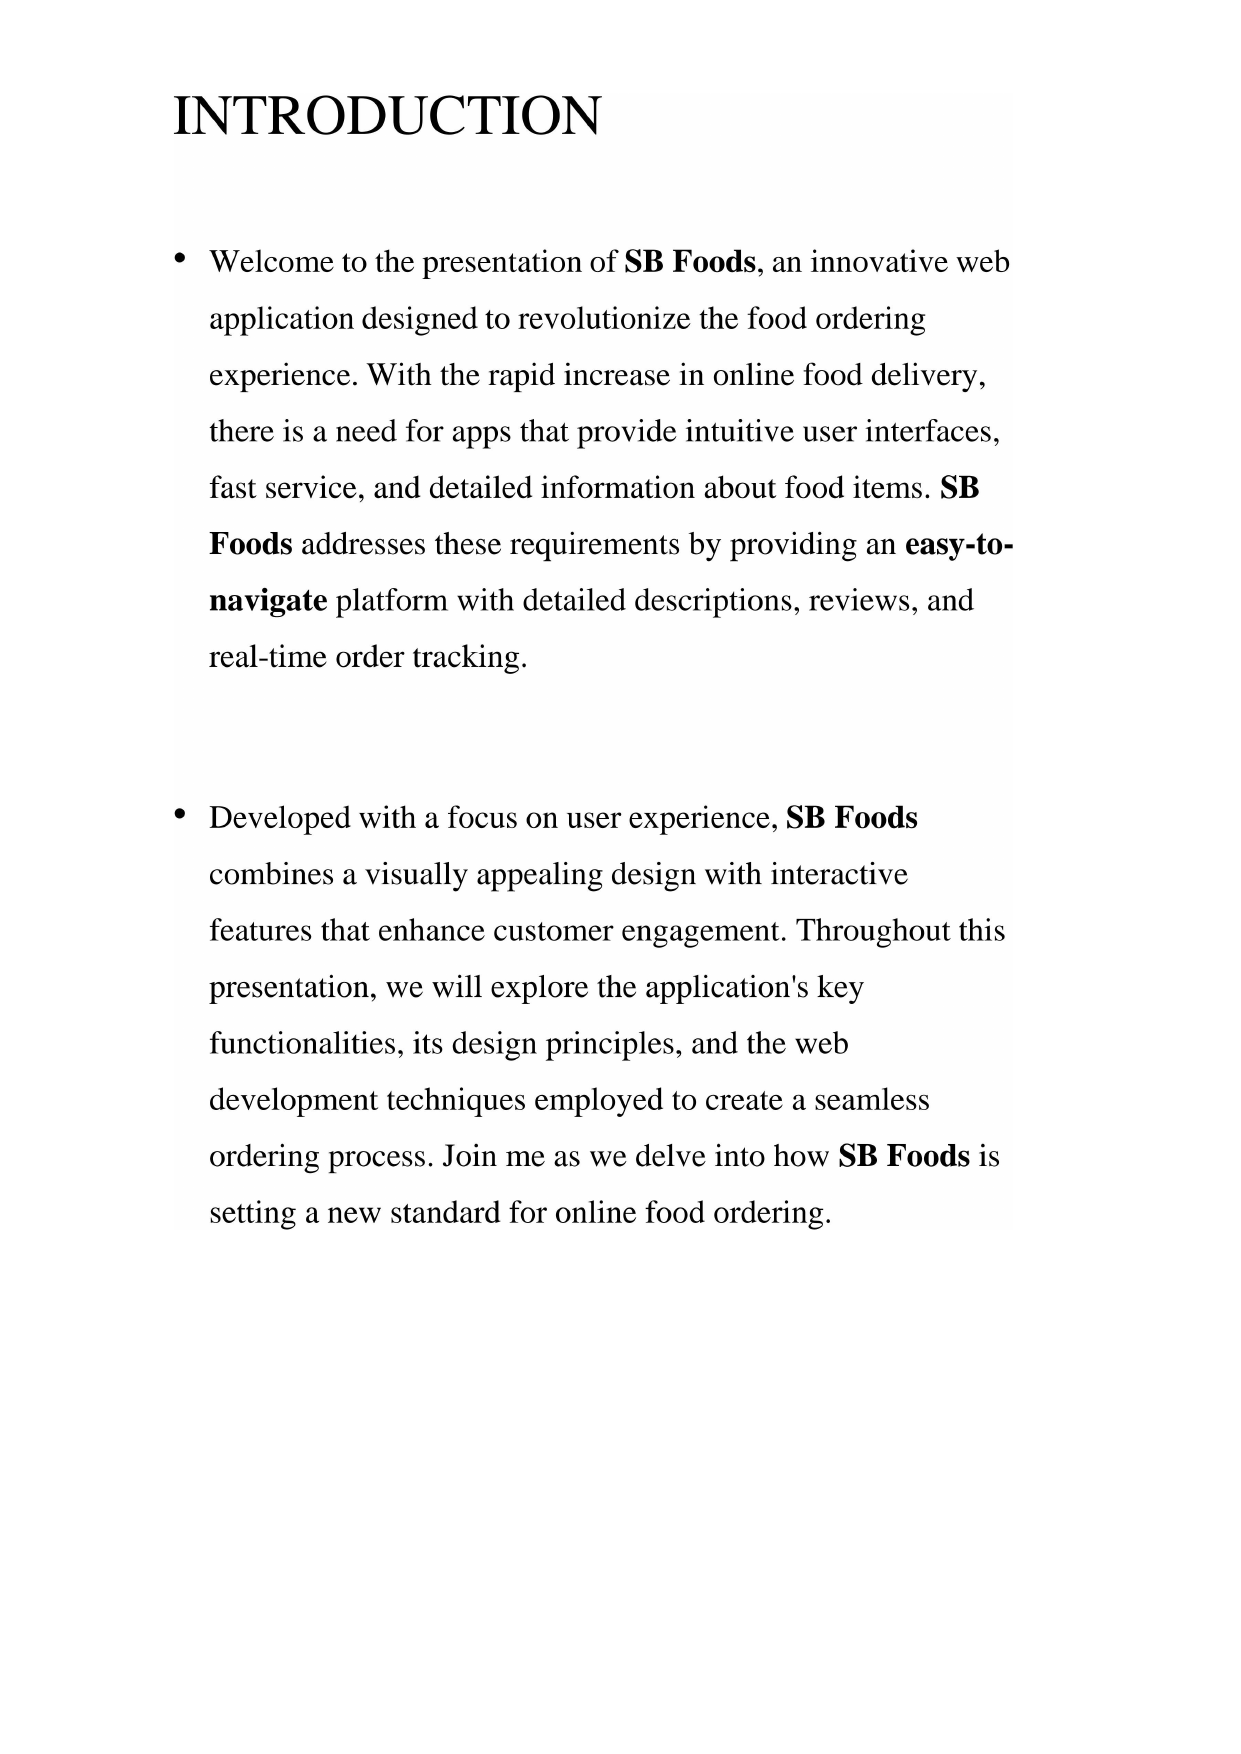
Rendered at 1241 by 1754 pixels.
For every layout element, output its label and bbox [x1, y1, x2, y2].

picture [173, 93, 1014, 1230]
